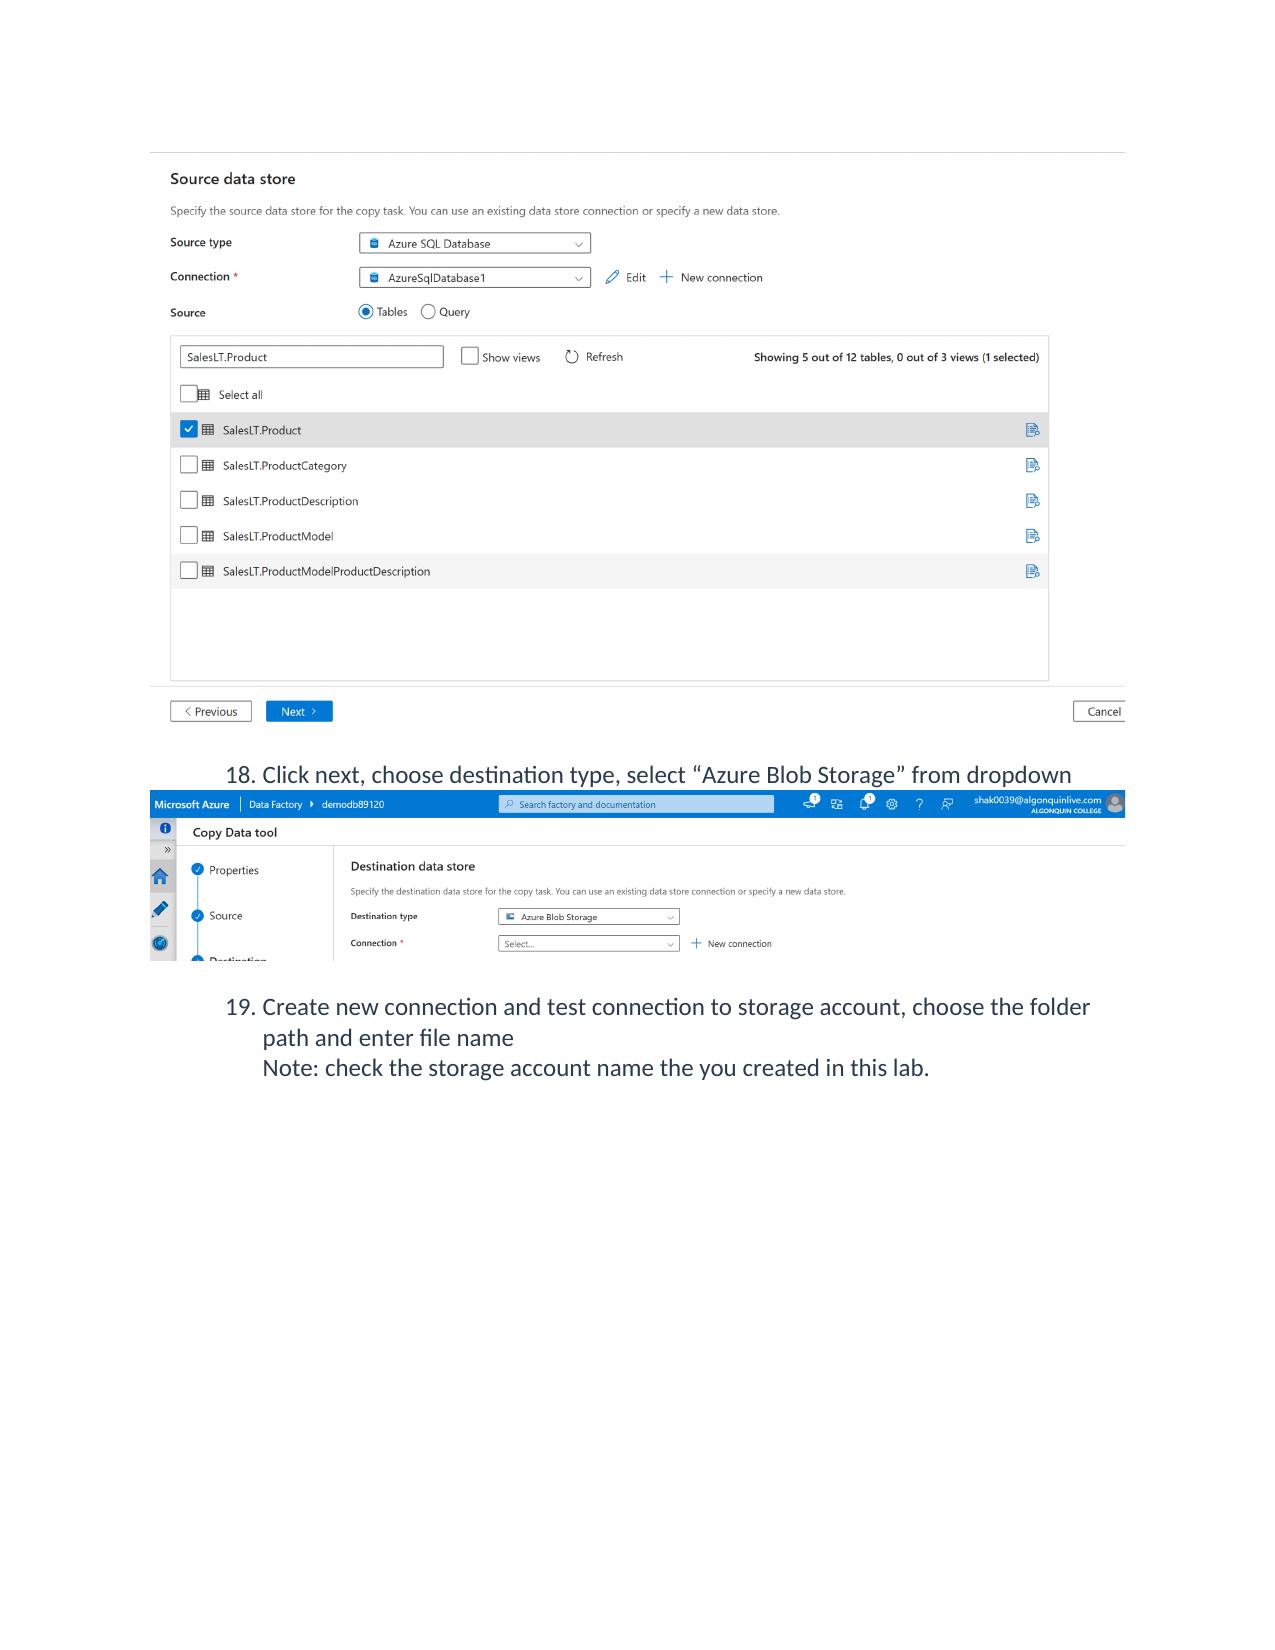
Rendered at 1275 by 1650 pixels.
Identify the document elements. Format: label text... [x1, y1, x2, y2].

list Create new connection and test connection to storage account, choose the folder path and enter file name [225, 992, 1125, 1053]
picture [150, 150, 1125, 730]
list Click next, choose destination type, select “Azure Blob Storage” from dropdown [225, 760, 1125, 790]
picture [150, 790, 1125, 961]
text Note: check the storage account name the you created in this lab. [262, 1053, 1125, 1144]
